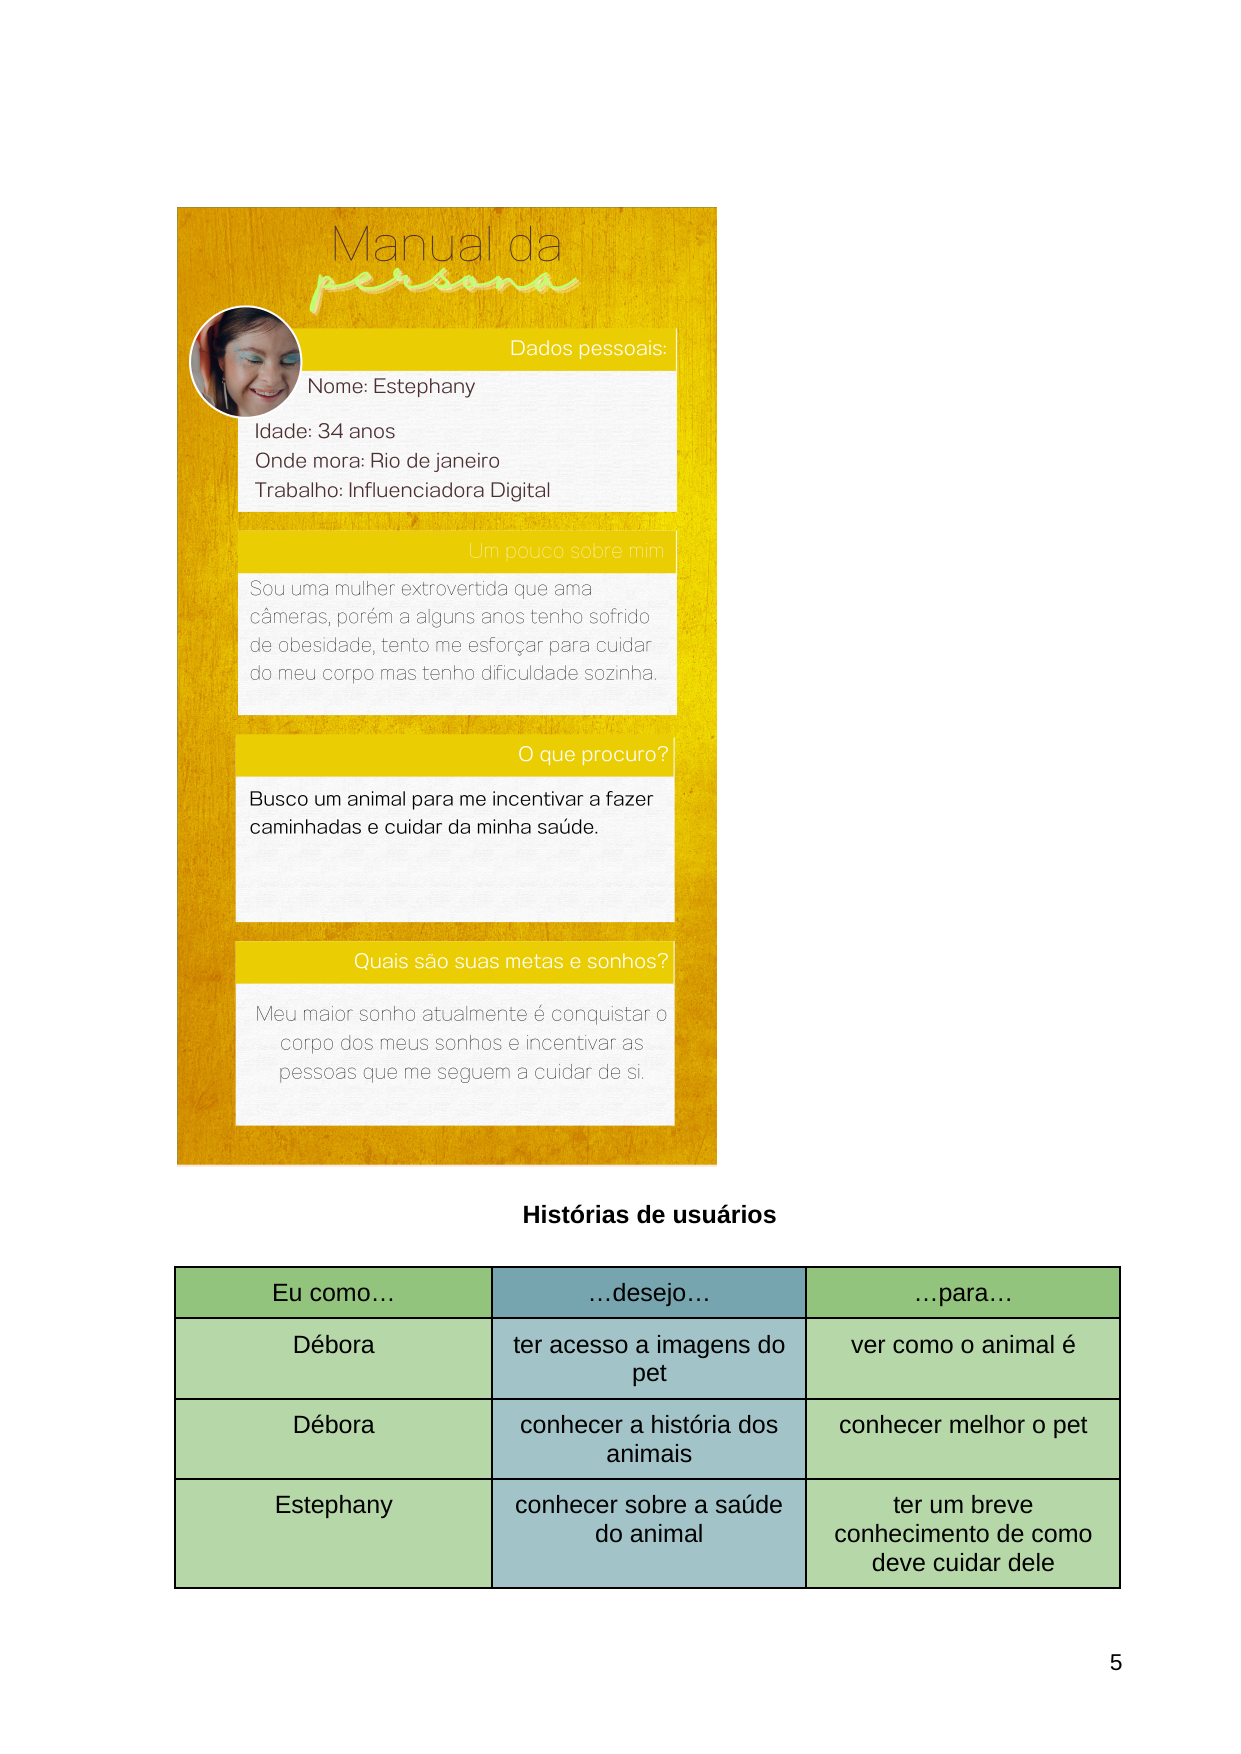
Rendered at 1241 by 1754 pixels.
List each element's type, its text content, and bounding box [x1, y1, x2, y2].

table_header …desejo… [493, 1268, 805, 1317]
subtitle Histórias de usuários [177, 1200, 1122, 1229]
table_cell ter acesso a imagens do pet [493, 1319, 805, 1398]
table_cell conhecer melhor o pet [807, 1400, 1119, 1478]
table_header …para… [807, 1268, 1119, 1317]
table_cell conhecer a história dos animais [493, 1400, 805, 1478]
table_cell Débora [176, 1400, 491, 1478]
table_cell ver como o animal é [807, 1319, 1119, 1398]
table_cell conhecer sobre a saúde do animal [493, 1480, 805, 1587]
table_cell ter um breve conhecimento de como deve cuidar dele [807, 1480, 1119, 1587]
table_cell Débora [176, 1319, 491, 1398]
table_cell Estephany [176, 1480, 491, 1587]
picture [177, 207, 717, 1167]
table_header Eu como… [176, 1268, 491, 1317]
